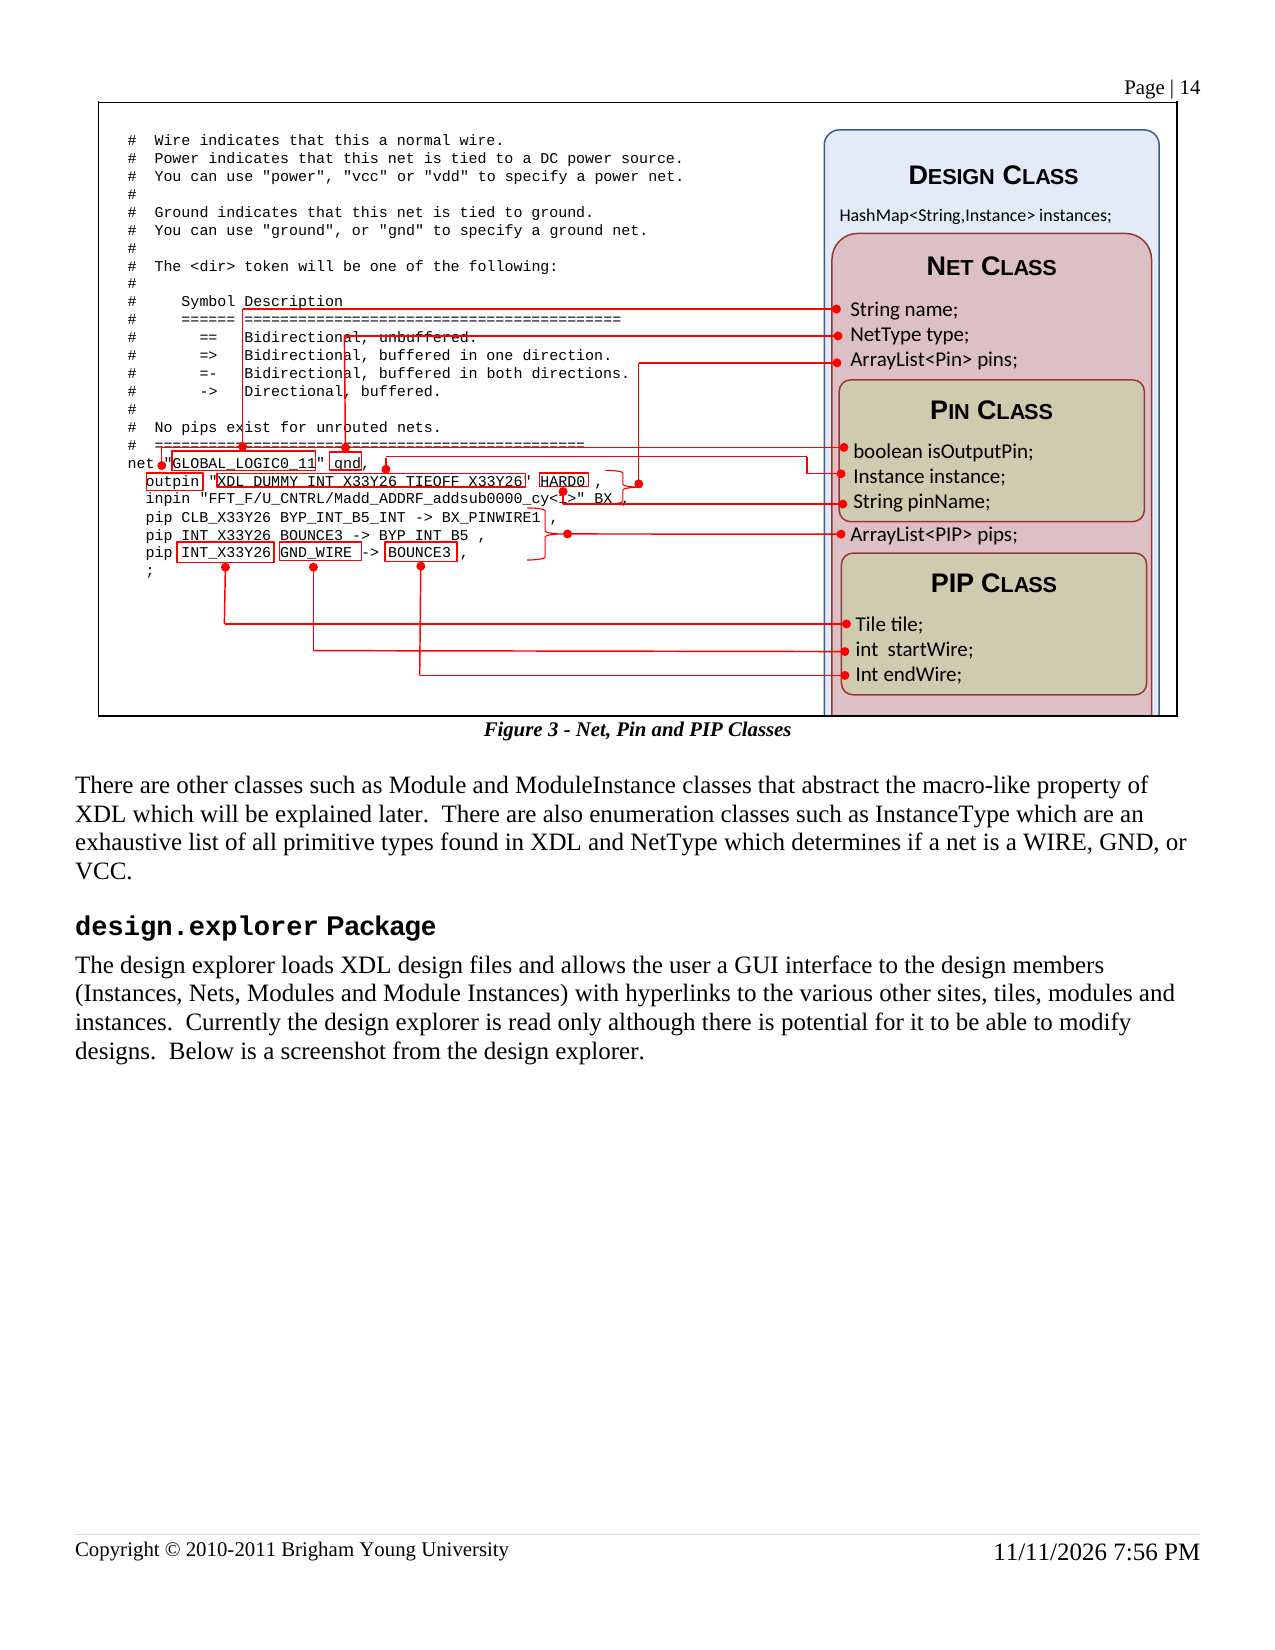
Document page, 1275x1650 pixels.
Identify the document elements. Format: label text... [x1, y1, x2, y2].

subtitle Figure 3 - Net, Pin and PIP Classes [75, 717, 1200, 741]
subtitle design.explorer Package [75, 910, 1200, 943]
text The design explorer loads XDL design files and allows the user a GUI interface to the design members (Instances, Nets, Modules and Module Instances) with hyperlinks to the various other sites, tiles, modules and instances. Currently the design explorer is read only although there is potential for it to be able to modify designs. Below is a screenshot from the design explorer. [75, 950, 1200, 1065]
text There are other classes such as Module and ModuleInstance classes that abstract the macro-like property of XDL which will be explained later. There are also enumeration classes such as InstanceType which are an exhaustive list of all primitive types found in XDL and NetType which determines if a net is a WIRE, GND, or VCC. [75, 741, 1200, 885]
